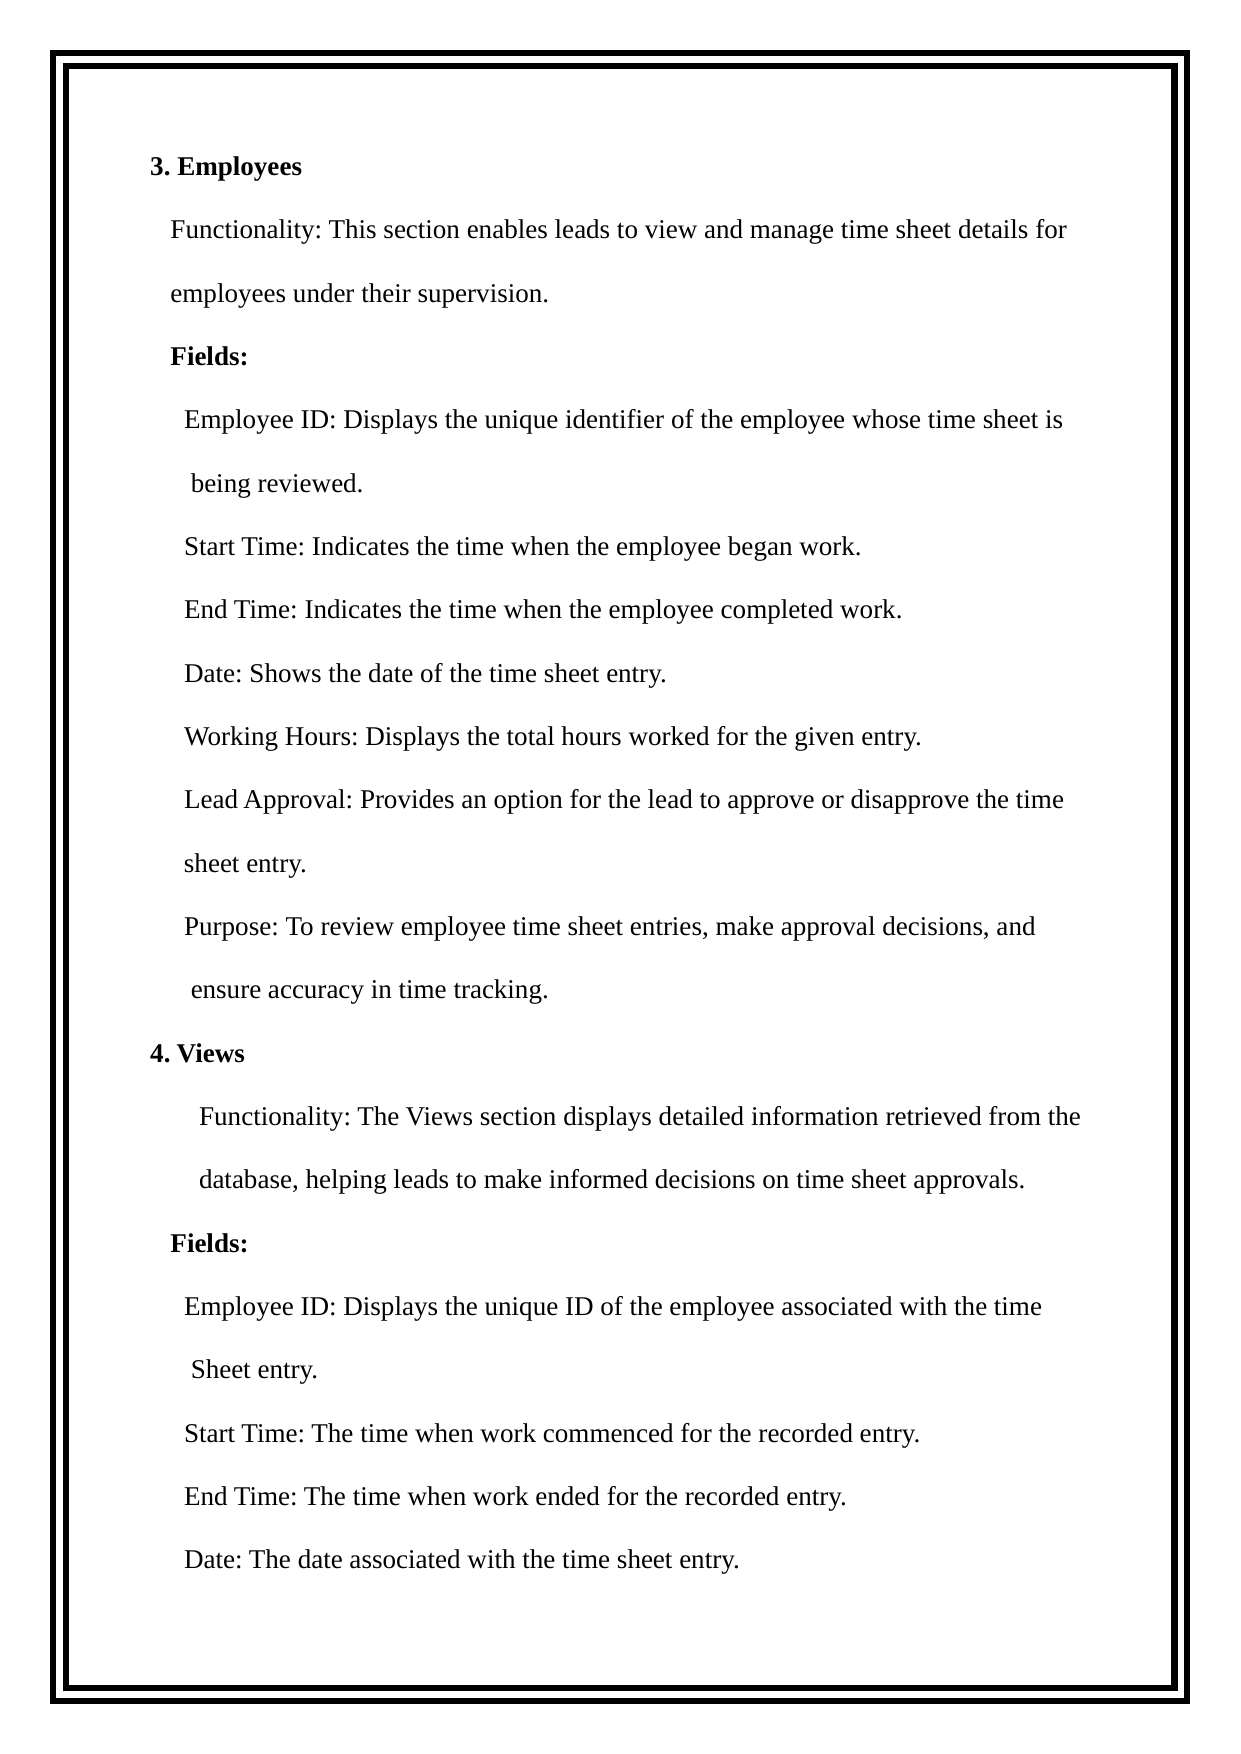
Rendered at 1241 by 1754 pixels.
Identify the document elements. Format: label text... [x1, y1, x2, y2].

text 4. Views [150, 1037, 1090, 1068]
text End Time: The time when work ended for the recorded entry. [150, 1480, 1090, 1511]
text Functionality: The Views section displays detailed information retrieved from the [131, 1100, 1090, 1131]
text Date: Shows the date of the time sheet entry. [150, 657, 1090, 688]
text Sheet entry. [150, 1353, 1090, 1384]
text Fields: [150, 1227, 1090, 1258]
text End Time: Indicates the time when the employee completed work. [150, 593, 1090, 624]
text Lead Approval: Provides an option for the lead to approve or disapprove the time [150, 783, 1090, 814]
text Employee ID: Displays the unique identifier of the employee whose time sheet is [150, 403, 1090, 434]
text Functionality: This section enables leads to view and manage time sheet details for [150, 213, 1090, 244]
text being reviewed. [150, 467, 1090, 498]
text Start Time: The time when work commenced for the recorded entry. [150, 1417, 1090, 1448]
text Fields: [150, 340, 1090, 371]
text 3. Employees [150, 150, 1090, 181]
text ensure accuracy in time tracking. [150, 973, 1090, 1004]
text employees under their supervision. [150, 277, 1090, 308]
text Purpose: To review employee time sheet entries, make approval decisions, and [150, 910, 1090, 941]
text database, helping leads to make informed decisions on time sheet approvals. [131, 1163, 1090, 1194]
text Employee ID: Displays the unique ID of the employee associated with the time [150, 1290, 1090, 1321]
text Working Hours: Displays the total hours worked for the given entry. [150, 720, 1090, 751]
text Start Time: Indicates the time when the employee began work. [150, 530, 1090, 561]
text sheet entry. [150, 847, 1090, 878]
text Date: The date associated with the time sheet entry. [150, 1543, 1090, 1574]
